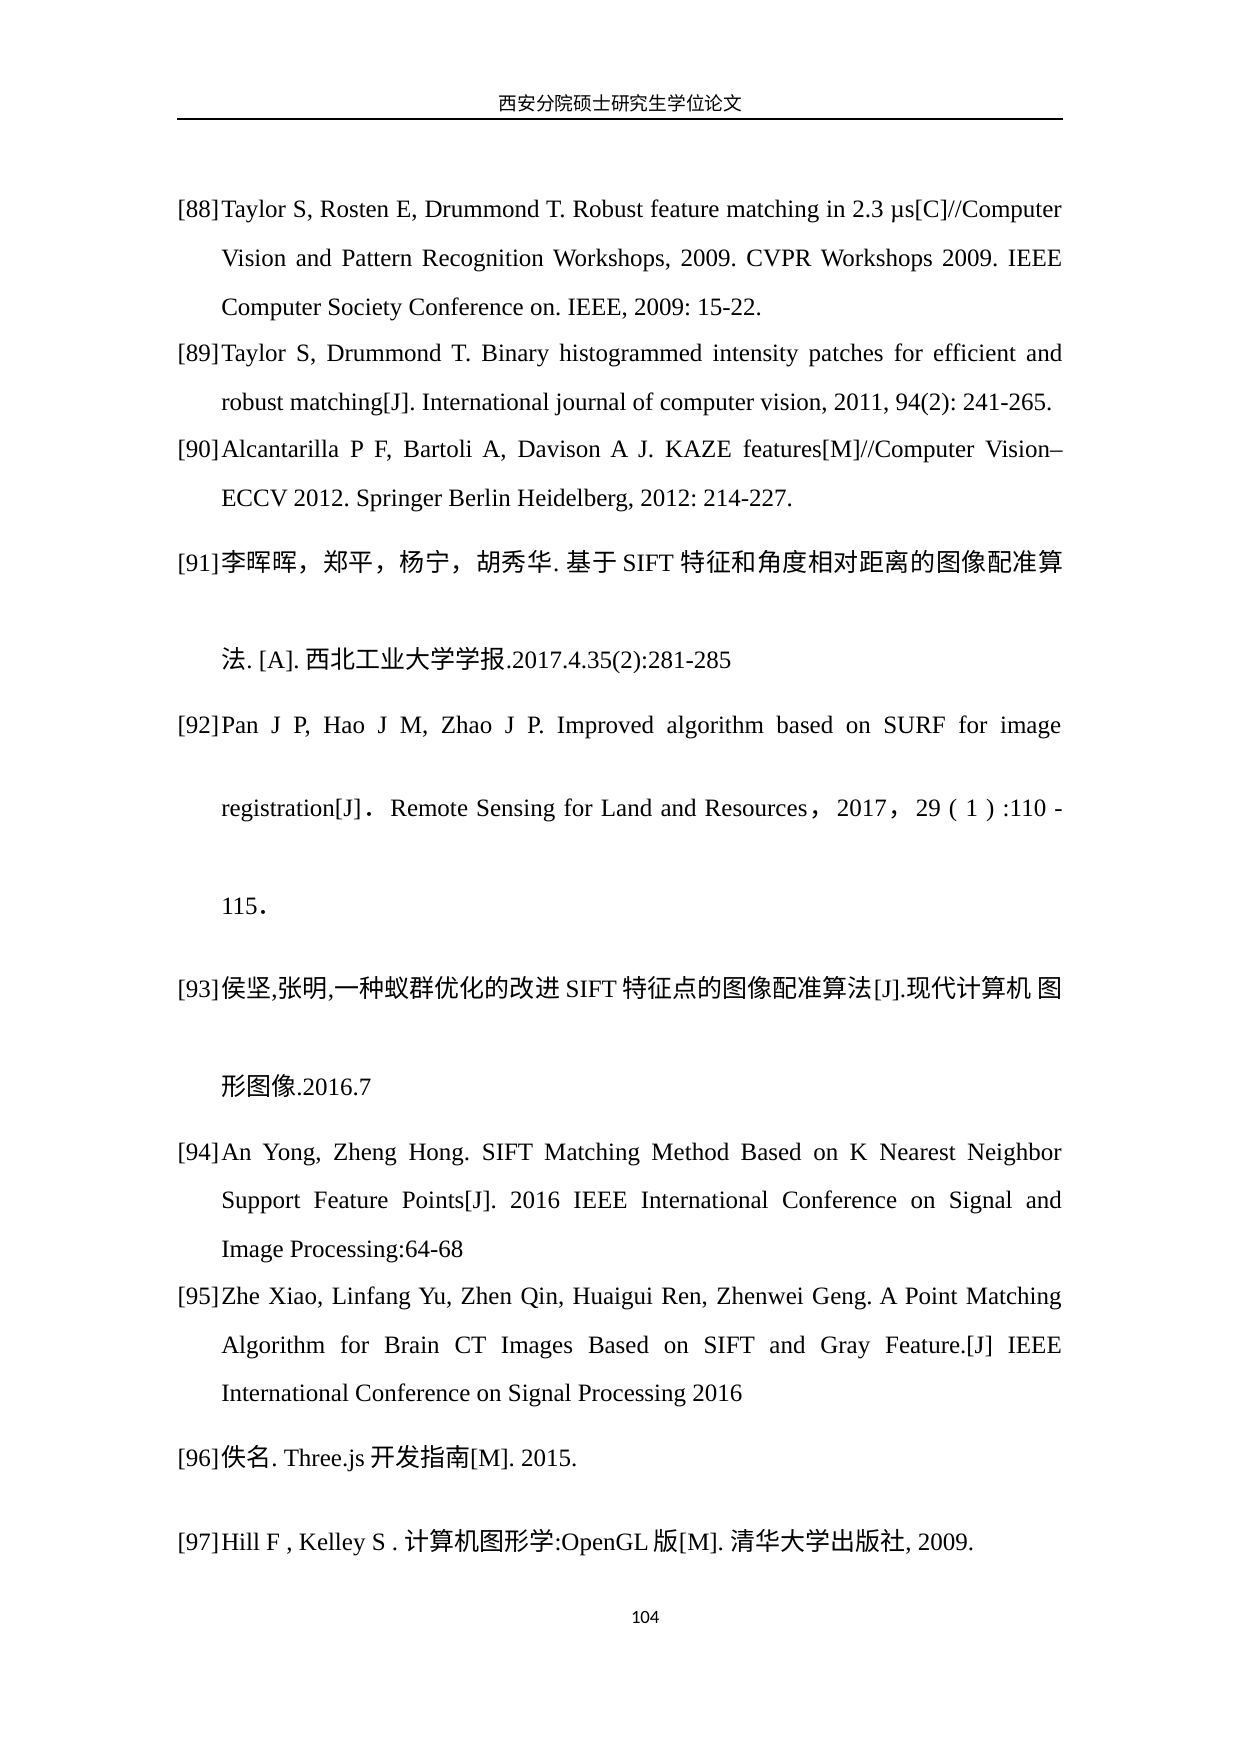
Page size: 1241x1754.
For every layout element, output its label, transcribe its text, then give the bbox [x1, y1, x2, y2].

list Pan J P, Hao J M, Zhao J P. Improved algorithm based on SURF for image registration[J]．Remote Sensing for Land and Resources，2017，29 ( 1 ) :110 -115． [177, 708, 1063, 936]
list 李晖晖，郑平，杨宁，胡秀华. 基于SIFT 特征和角度相对距离的图像配准算法. [A]. 西北工业大学学报.2017.4.35(2):281-285 [177, 528, 1063, 690]
list 侯坚,张明,一种蚁群优化的改进SIFT特征点的图像配准算法[J].现代计算机 图形图像.2016.7 [177, 954, 1063, 1117]
list 佚名. Three.js开发指南[M]. 2015. [177, 1423, 1063, 1488]
list Hill F , Kelley S . 计算机图形学:OpenGL版[M]. 清华大学出版社, 2009. [177, 1507, 1063, 1572]
list Taylor S, Drummond T. Binary histogrammed intensity patches for efficient and robust matching[J]. International journal of computer vision, 2011, 94(2): 241-265. [177, 337, 1063, 418]
list Taylor S, Rosten E, Drummond T. Robust feature matching in 2.3 µs[C]//Computer Vision and Pattern Recognition Workshops, 2009. CVPR Workshops 2009. IEEE Computer Society Conference on. IEEE, 2009: 15-22. [177, 192, 1063, 322]
list Zhe Xiao, Linfang Yu, Zhen Qin, Huaigui Ren, Zhenwei Geng. A Point Matching Algorithm for Brain CT Images Based on SIFT and Gray Feature.[J] IEEE International Conference on Signal Processing 2016 [177, 1279, 1063, 1409]
list Alcantarilla P F, Bartoli A, Davison A J. KAZE features[M]//Computer Vision–ECCV 2012. Springer Berlin Heidelberg, 2012: 214-227. [177, 432, 1063, 513]
list An Yong, Zheng Hong. SIFT Matching Method Based on K Nearest Neighbor Support Feature Points[J]. 2016 IEEE International Conference on Signal and Image Processing:64-68 [177, 1135, 1063, 1265]
